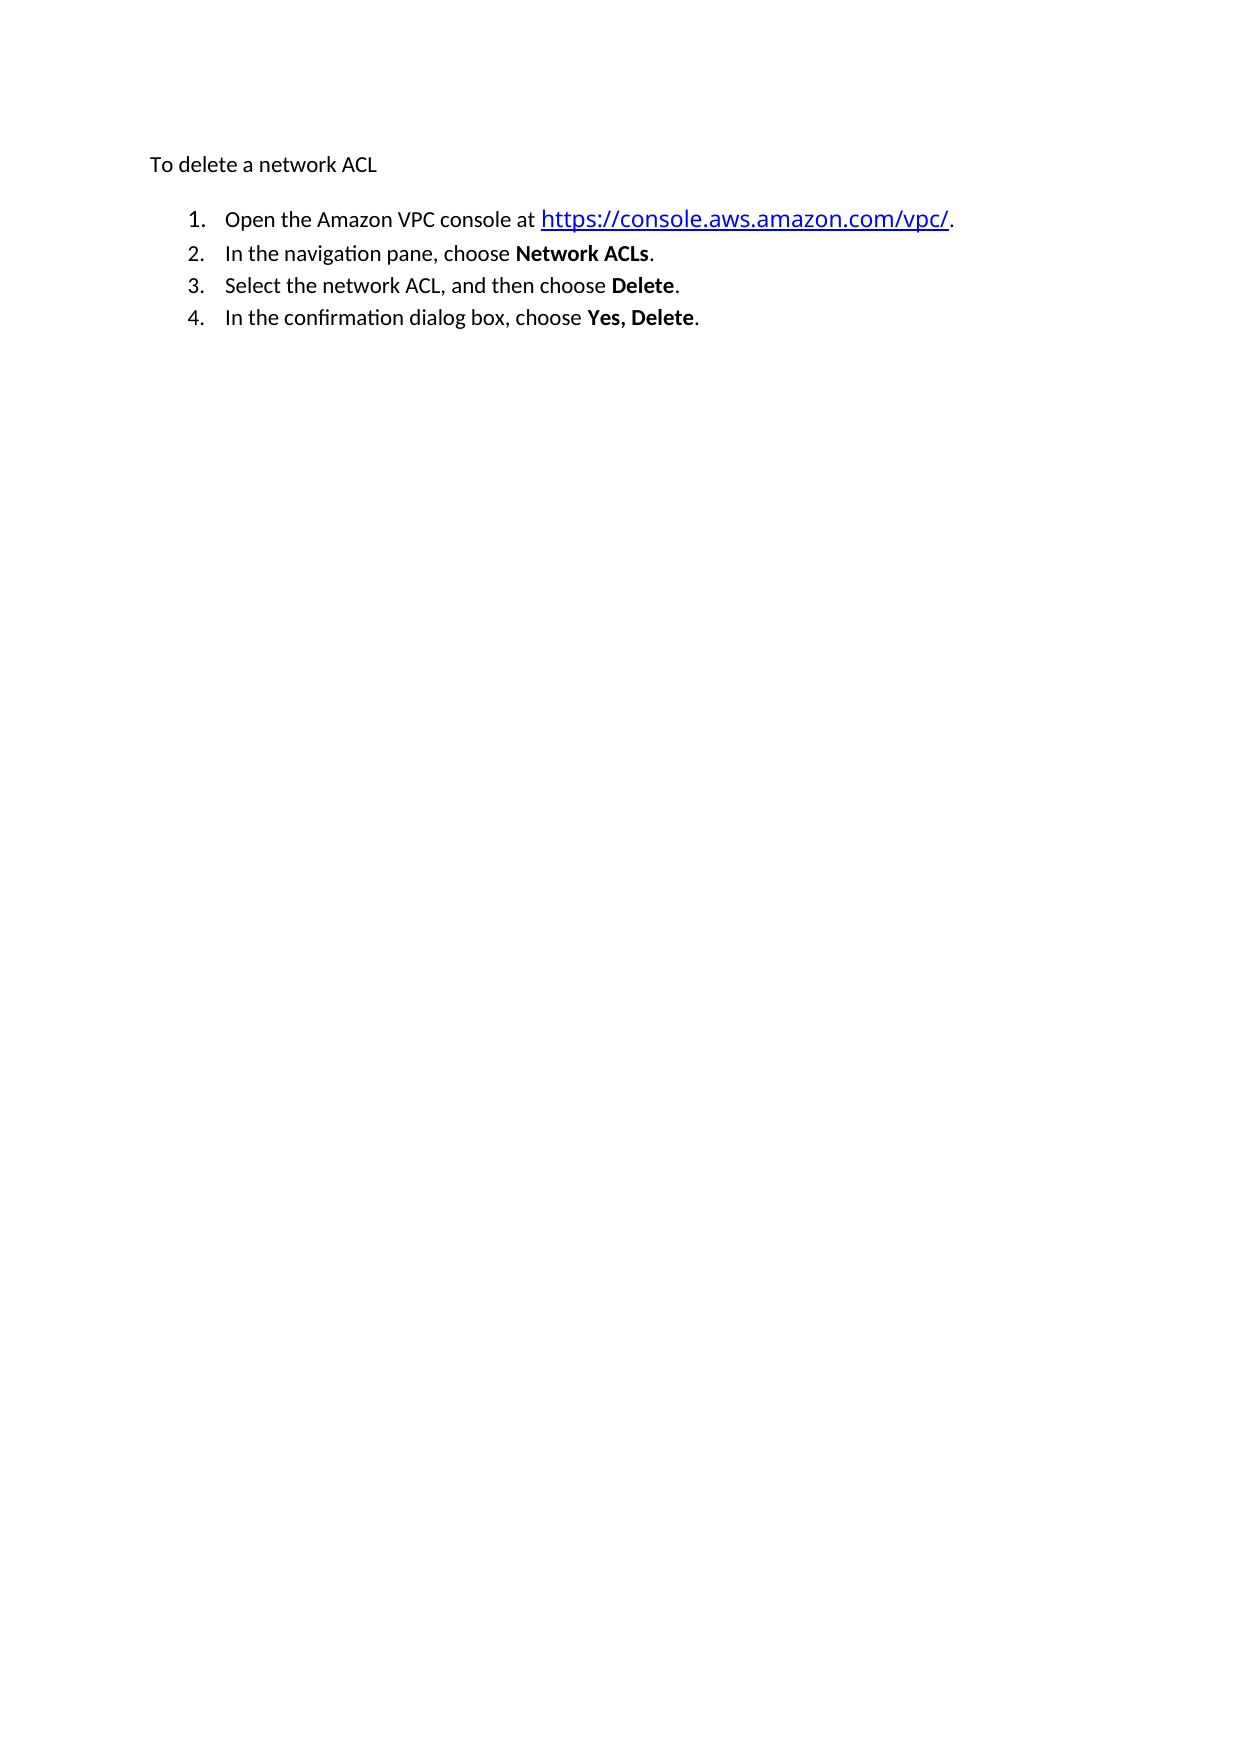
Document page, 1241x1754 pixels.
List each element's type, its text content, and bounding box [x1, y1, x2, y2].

list In the confirmation dialog box, choose Yes, Delete. [187, 303, 1090, 331]
text To delete a network ACL [150, 150, 1090, 178]
list In the navigation pane, choose Network ACLs. [187, 239, 1090, 267]
list Open the Amazon VPC console at https://console.aws.amazon.com/vpc/. [187, 203, 1090, 234]
list Select the network ACL, and then choose Delete. [187, 271, 1090, 299]
